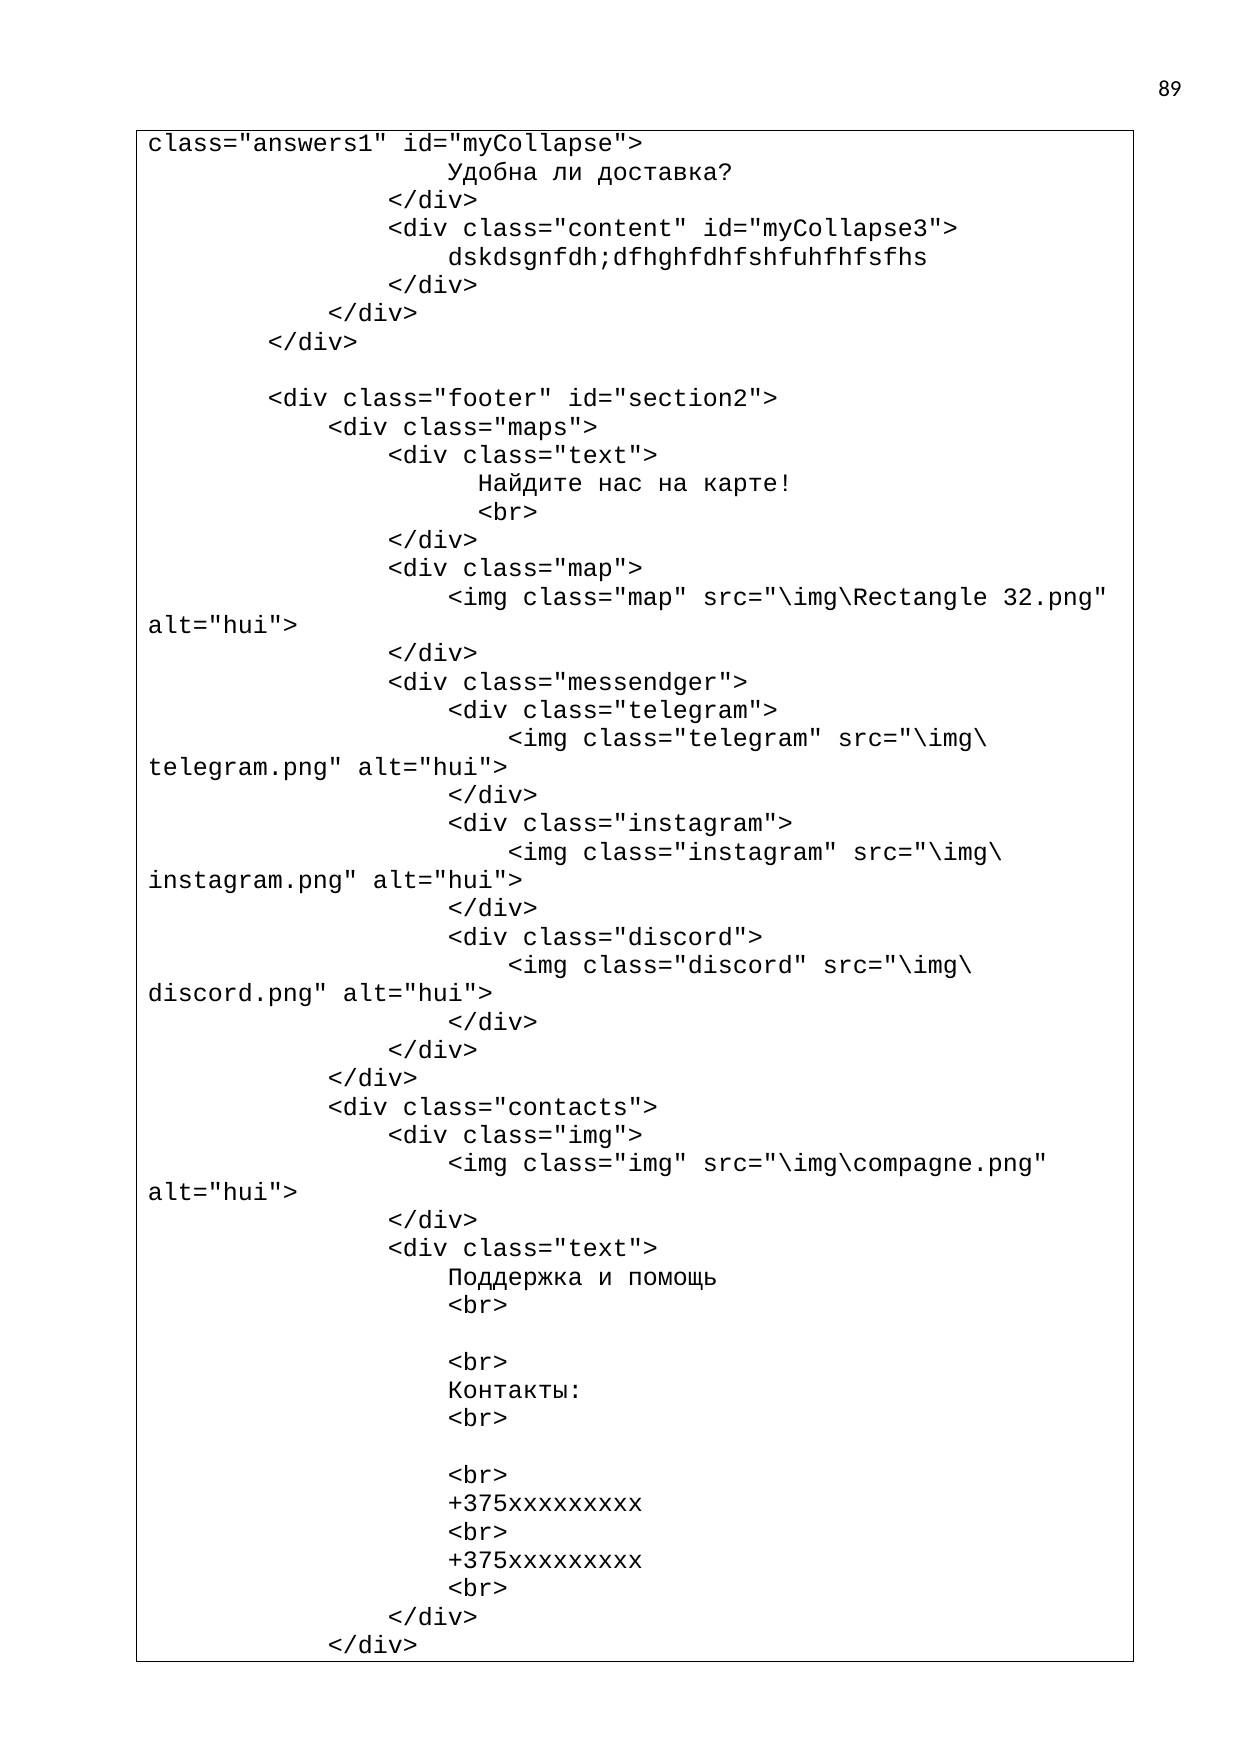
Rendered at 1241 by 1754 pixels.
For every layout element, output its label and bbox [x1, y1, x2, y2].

table_header [137, 131, 1133, 1661]
